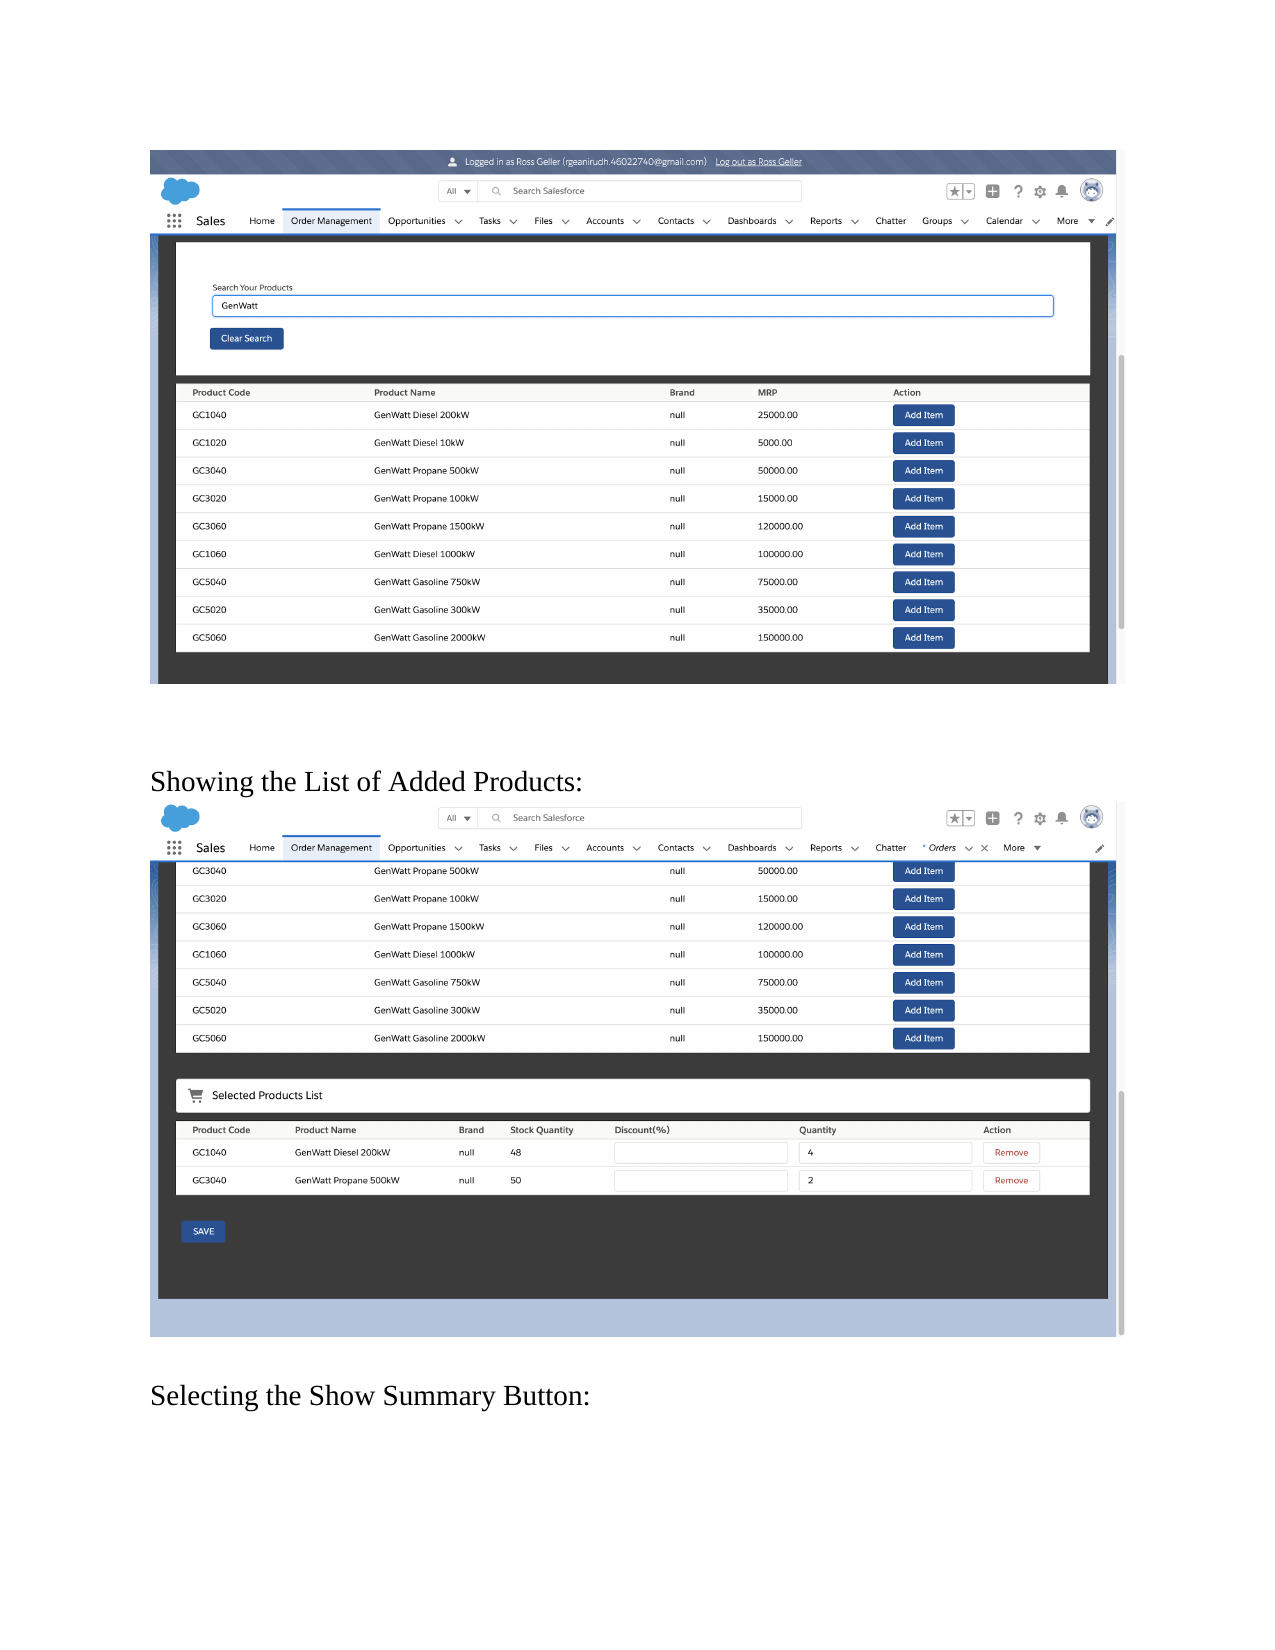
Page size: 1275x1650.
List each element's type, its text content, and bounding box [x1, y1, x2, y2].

text Selecting the Show Summary Button: [150, 1378, 1125, 1412]
picture [150, 802, 1125, 1337]
picture [150, 150, 1125, 684]
text Showing the List of Added Products: [150, 764, 1125, 798]
